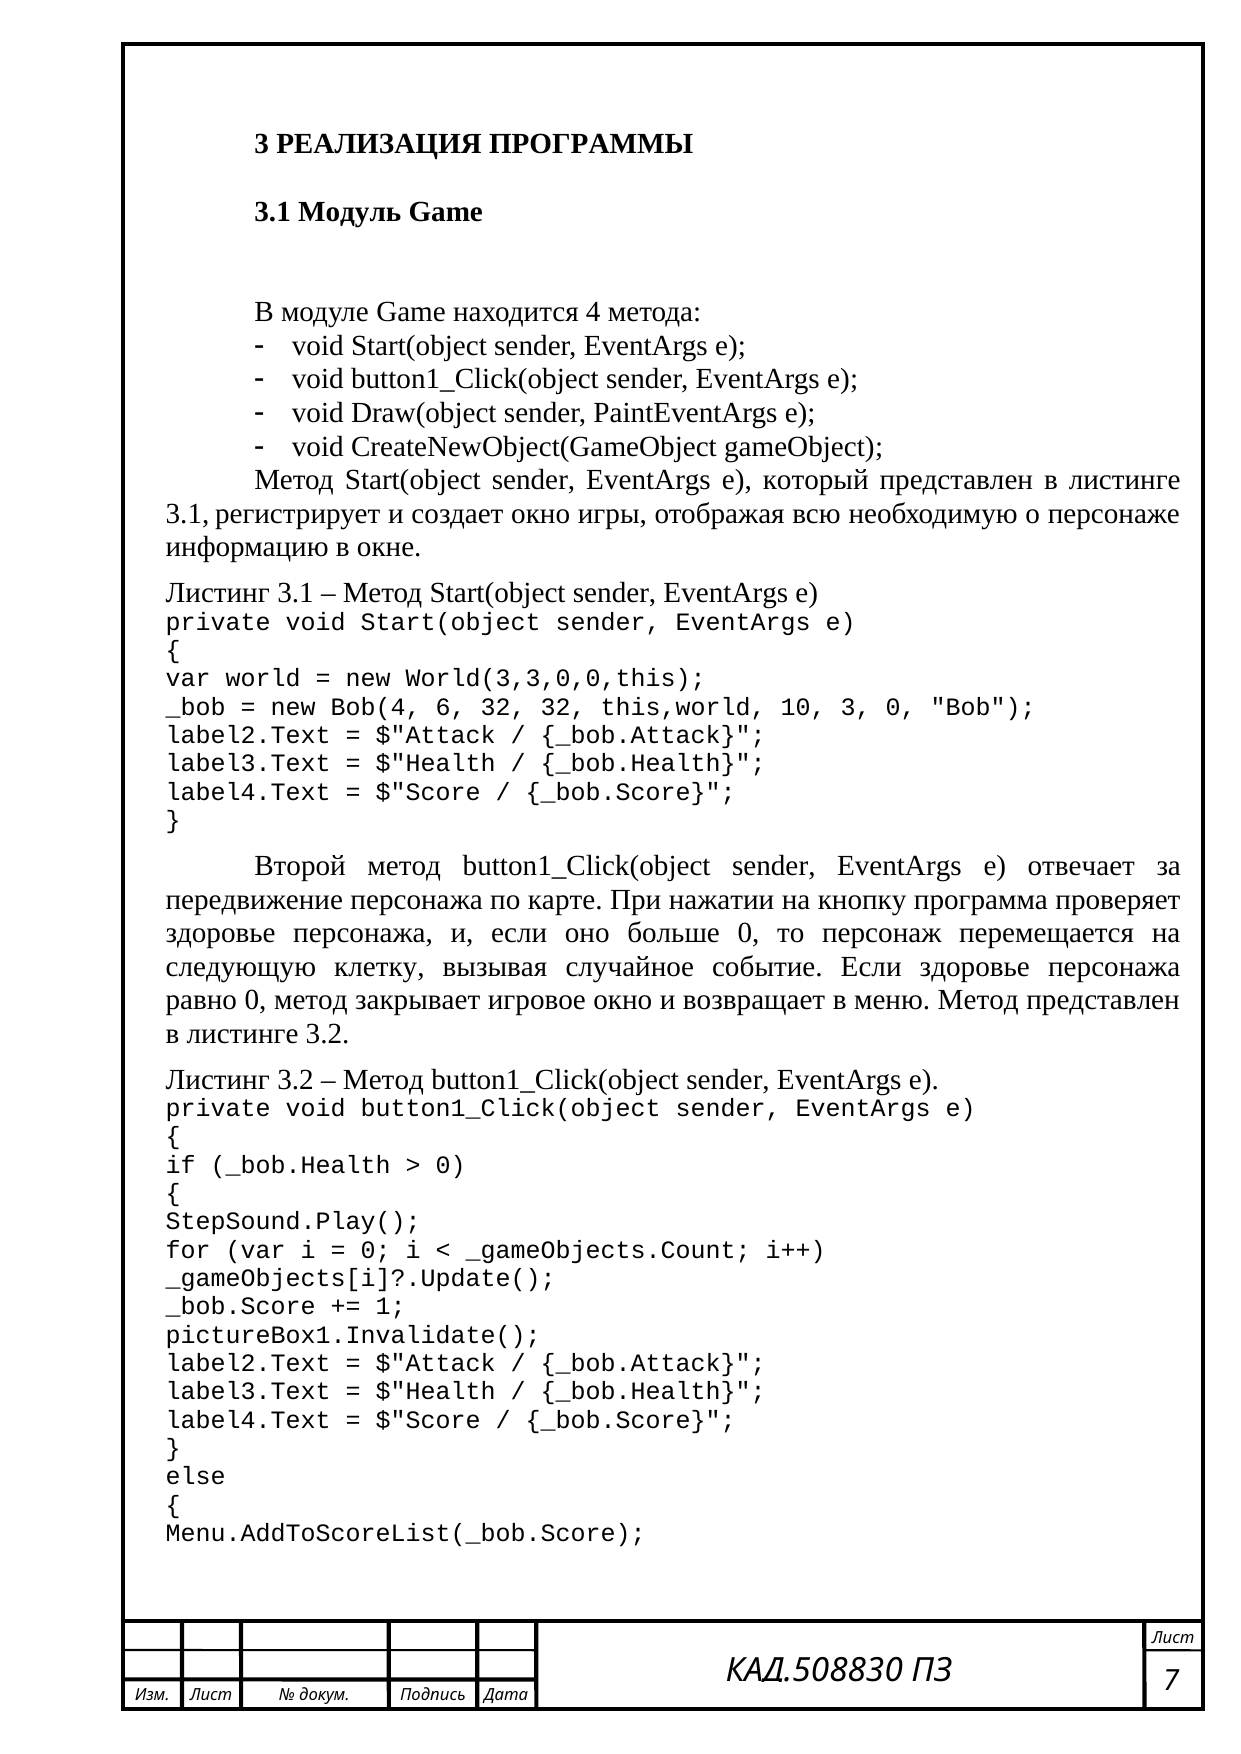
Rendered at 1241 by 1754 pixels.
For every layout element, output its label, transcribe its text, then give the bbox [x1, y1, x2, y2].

text Второй метод button1_Click(object sender, EventArgs e) отвечает за передвижение персонажа по карте. При нажатии на кнопку программа проверяет здоровье персонажа, и, если оно больше 0, то персонаж перемещается на следующую клетку, вызывая случайное событие. Если здоровье персонажа равно 0, метод закрывает игровое окно и возвращает в меню. Метод представлен в листинге 3.2. [165, 848, 1181, 1049]
text StepSound.Play(); [165, 1209, 1181, 1237]
text } [165, 1436, 1181, 1464]
text Листинг 3.2 – Метод button1_Click(object sender, EventArgs e). [165, 1062, 1181, 1096]
text var world = new World(3,3,0,0,this); [165, 666, 1181, 694]
text label3.Text = $"Health / {_bob.Health}"; [165, 751, 1181, 779]
text label3.Text = $"Health / {_bob.Health}"; [165, 1379, 1181, 1407]
text label4.Text = $"Score / {_bob.Score}"; [165, 779, 1181, 807]
text if (_bob.Health > 0) [165, 1152, 1181, 1181]
text } [165, 807, 1181, 836]
list void button1_Click(object sender, EventArgs e); [254, 362, 1181, 395]
text _bob = new Bob(4, 6, 32, 32, this,world, 10, 3, 0, "Bob"); [165, 694, 1181, 722]
text pictureBox1.Invalidate(); [165, 1322, 1181, 1351]
text { [165, 1181, 1181, 1209]
list void CreateNewObject(GameObject gameObject); [254, 429, 1181, 462]
text label2.Text = $"Attack / {_bob.Attack}"; [165, 1351, 1181, 1379]
text _gameObjects[i]?.Update(); [165, 1266, 1181, 1294]
text Метод Start(object sender, EventArgs e), который представлен в листинге 3.1, регистрирует и создает окно игры, отображая всю необходимую о персонаже информацию в окне. [165, 462, 1181, 563]
text Листинг 3.1 – Метод Start(object sender, EventArgs e) [165, 576, 1181, 609]
text private void button1_Click(object sender, EventArgs e) [165, 1096, 1181, 1124]
text 3.1 Модуль Game [165, 194, 1181, 227]
list void Draw(object sender, PaintEventArgs e); [254, 395, 1181, 429]
text { [165, 1492, 1181, 1521]
text В модуле Game находится 4 метода: [165, 294, 1181, 328]
text else [165, 1464, 1181, 1492]
subtitle 3 Реализация программы [165, 127, 1181, 160]
text { [165, 637, 1181, 666]
text label2.Text = $"Attack / {_bob.Attack}"; [165, 722, 1181, 751]
text Menu.AddToScoreList(_bob.Score); [165, 1521, 1181, 1549]
text for (var i = 0; i < _gameObjects.Count; i++) [165, 1237, 1181, 1266]
text _bob.Score += 1; [165, 1294, 1181, 1322]
text { [165, 1124, 1181, 1152]
list void Start(object sender, EventArgs e); [254, 328, 1181, 362]
text label4.Text = $"Score / {_bob.Score}"; [165, 1407, 1181, 1436]
text private void Start(object sender, EventArgs e) [165, 609, 1181, 637]
